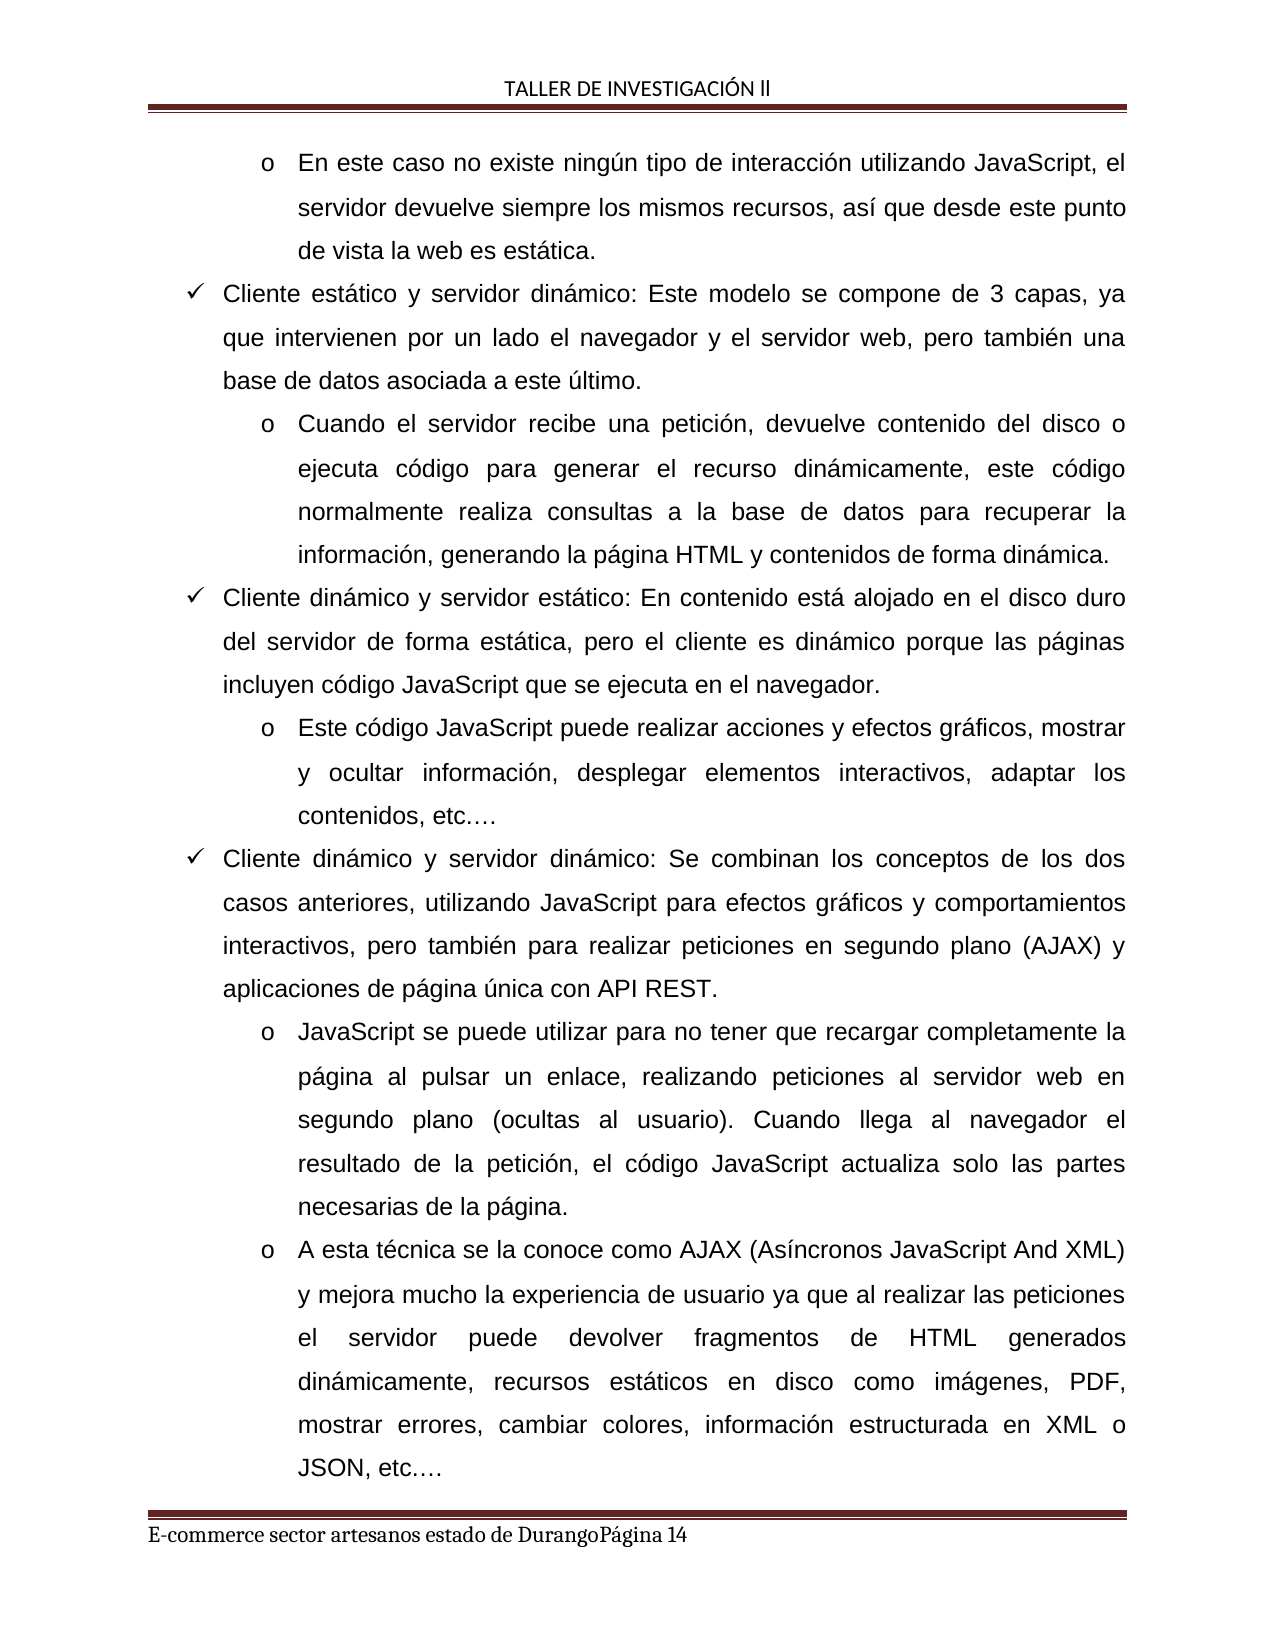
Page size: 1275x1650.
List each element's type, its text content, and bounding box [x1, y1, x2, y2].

list En este caso no existe ningún tipo de interacción utilizando JavaScript, el servidor devuelve siempre los mismos recursos, así que desde este punto de vista la web es estática. [260, 148, 1127, 265]
list JavaScript se puede utilizar para no tener que recargar completamente la página al pulsar un enlace, realizando peticiones al servidor web en segundo plano (ocultas al usuario). Cuando llega al navegador el resultado de la petición, el código JavaScript actualiza solo las partes necesarias de la página. [260, 1017, 1127, 1221]
list Cliente dinámico y servidor estático: En contenido está alojado en el disco duro del servidor de forma estática, pero el cliente es dinámico porque las páginas incluyen código JavaScript que se ejecuta en el navegador. [185, 583, 1127, 698]
list Cliente dinámico y servidor dinámico: Se combinan los conceptos de los dos casos anteriores, utilizando JavaScript para efectos gráficos y comportamientos interactivos, pero también para realizar peticiones en segundo plano (AJAX) y aplicaciones de página única con API REST. [185, 844, 1127, 1003]
list A esta técnica se la conoce como AJAX (Asíncronos JavaScript And XML) y mejora mucho la experiencia de usuario ya que al realizar las peticiones el servidor puede devolver fragmentos de HTML generados dinámicamente, recursos estáticos en disco como imágenes, PDF, mostrar errores, cambiar colores, información estructurada en XML o JSON, etc.… [260, 1235, 1127, 1481]
list Cliente estático y servidor dinámico: Este modelo se compone de 3 capas, ya que intervienen por un lado el navegador y el servidor web, pero también una base de datos asociada a este último. [185, 279, 1127, 394]
list Cuando el servidor recibe una petición, devuelve contenido del disco o ejecuta código para generar el recurso dinámicamente, este código normalmente realiza consultas a la base de datos para recuperar la información, generando la página HTML y contenidos de forma dinámica. [260, 409, 1127, 569]
list Este código JavaScript puede realizar acciones y efectos gráficos, mostrar y ocultar información, desplegar elementos interactivos, adaptar los contenidos, etc.… [260, 713, 1127, 830]
